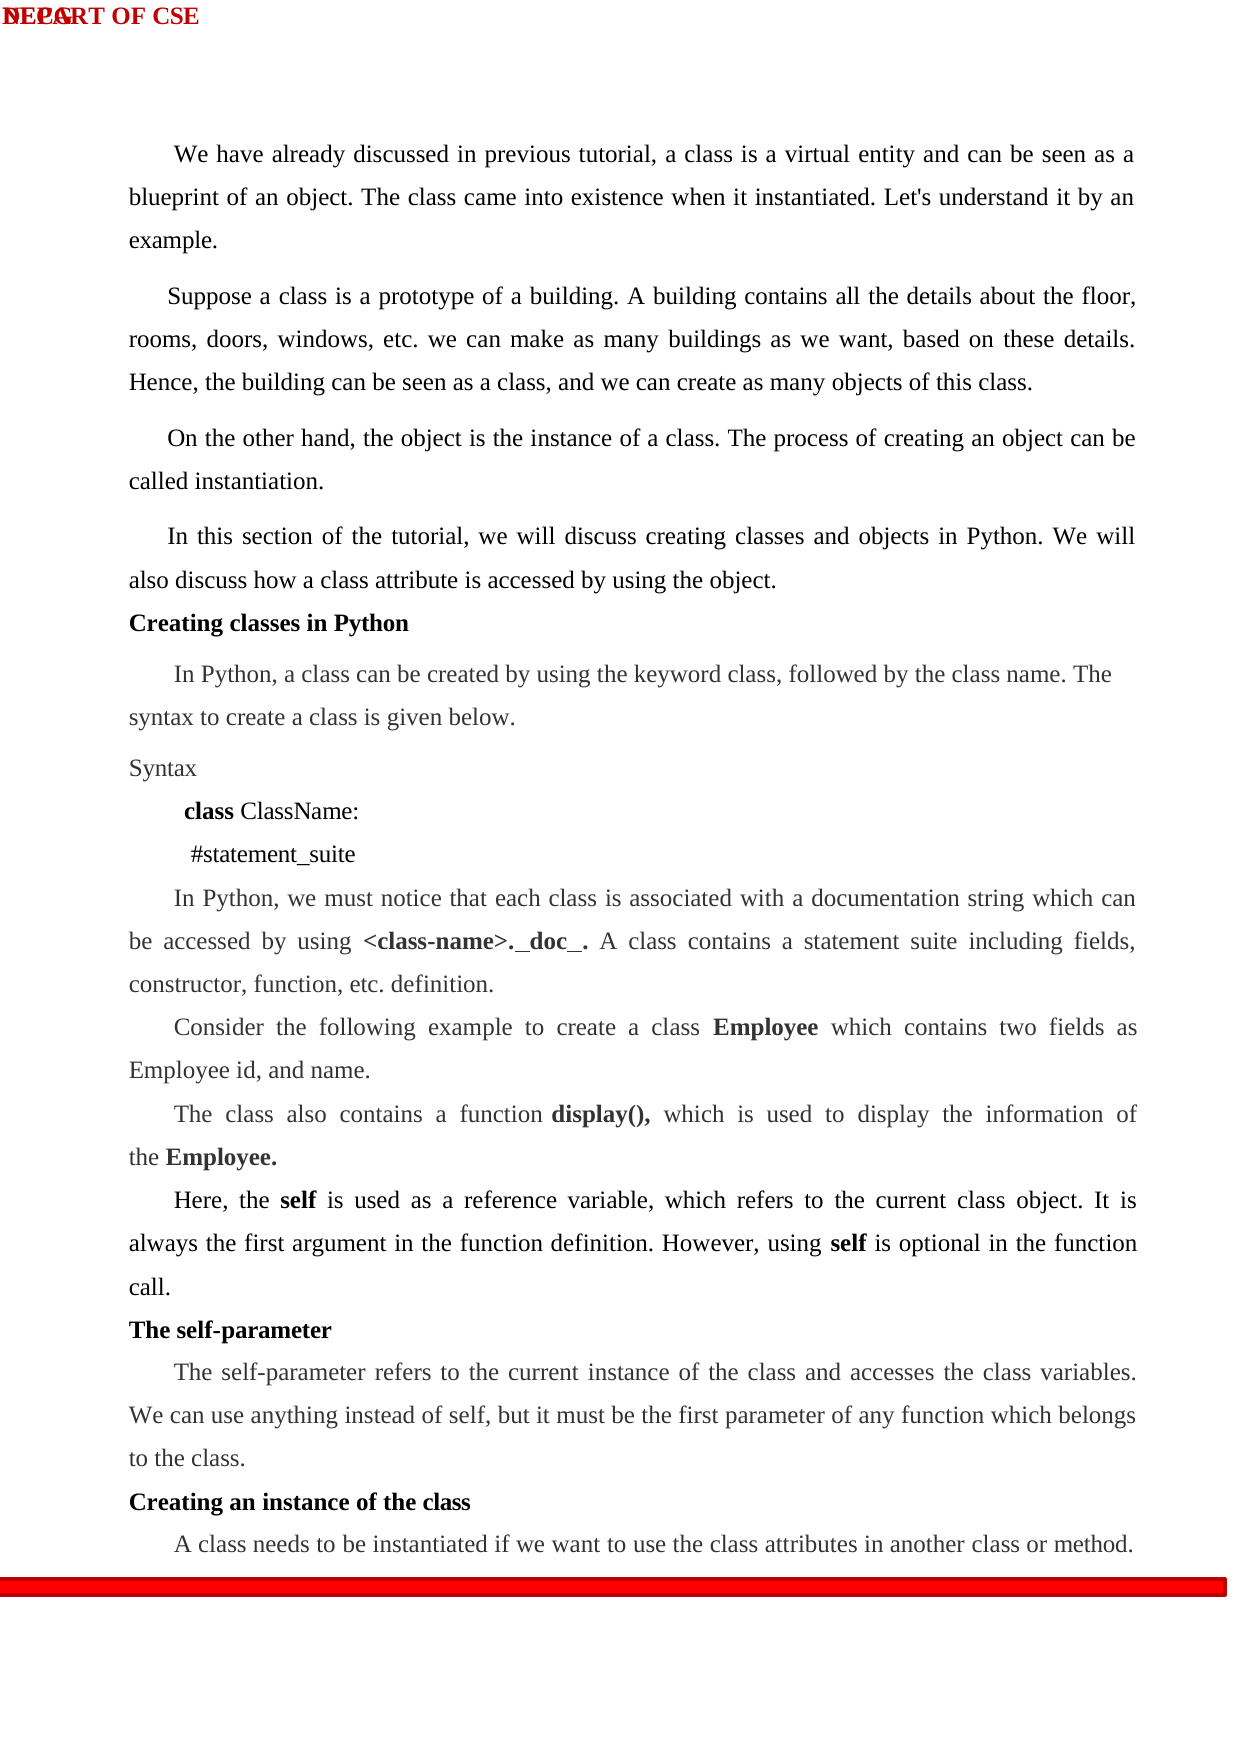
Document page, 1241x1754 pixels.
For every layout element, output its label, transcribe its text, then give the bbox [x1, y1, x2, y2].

text The self-parameter refers to the current instance of the class and accesses the class variables. We can use anything instead of self, but it must be the first parameter of any function which belongs to the class. [128, 1357, 1137, 1472]
text Suppose a class is a prototype of a building. A building contains all the details about the floor, rooms, doors, windows, etc. we can make as many buildings as we want, based on these details. Hence, the building can be seen as a class, and we can create as many objects of this class. [128, 281, 1138, 396]
subtitle Creating an instance of the class [128, 1487, 1190, 1516]
text Here, the self is used as a reference variable, which refers to the current class object. It is always the first argument in the function definition. However, using self is optional in the function call. [128, 1185, 1137, 1301]
subtitle The self-parameter [128, 1315, 1190, 1344]
text The class also contains a function display(), which is used to display the information of the Employee. [128, 1099, 1138, 1171]
text Syntax [128, 753, 1190, 782]
text In Python, a class can be created by using the keyword class, followed by the class name. The syntax to create a class is given below. [128, 659, 1138, 731]
text Consider the following example to create a class Employee which contains two fields as Employee id, and name. [128, 1012, 1138, 1084]
text We have already discussed in previous tutorial, a class is a virtual entity and can be seen as a blueprint of an object. The class came into existence when it instantiated. Let's understand it by an example. [128, 139, 1136, 254]
text In Python, we must notice that each class is associated with a documentation string which can be accessed by using <class-name>. doc . A class contains a statement suite including fields, constructor, function, etc. definition. [128, 883, 1137, 998]
text A class needs to be instantiated if we want to use the class attributes in another class or method. [173, 1529, 1190, 1558]
subtitle Creating classes in Python [128, 608, 1190, 637]
text #statement_suite [191, 839, 1190, 868]
text On the other hand, the object is the instance of a class. The process of creating an object can be called instantiation. [128, 423, 1137, 495]
text class ClassName: [184, 796, 1190, 825]
text In this section of the tutorial, we will discuss creating classes and objects in Python. We will also discuss how a class attribute is accessed by using the object. [128, 521, 1136, 593]
